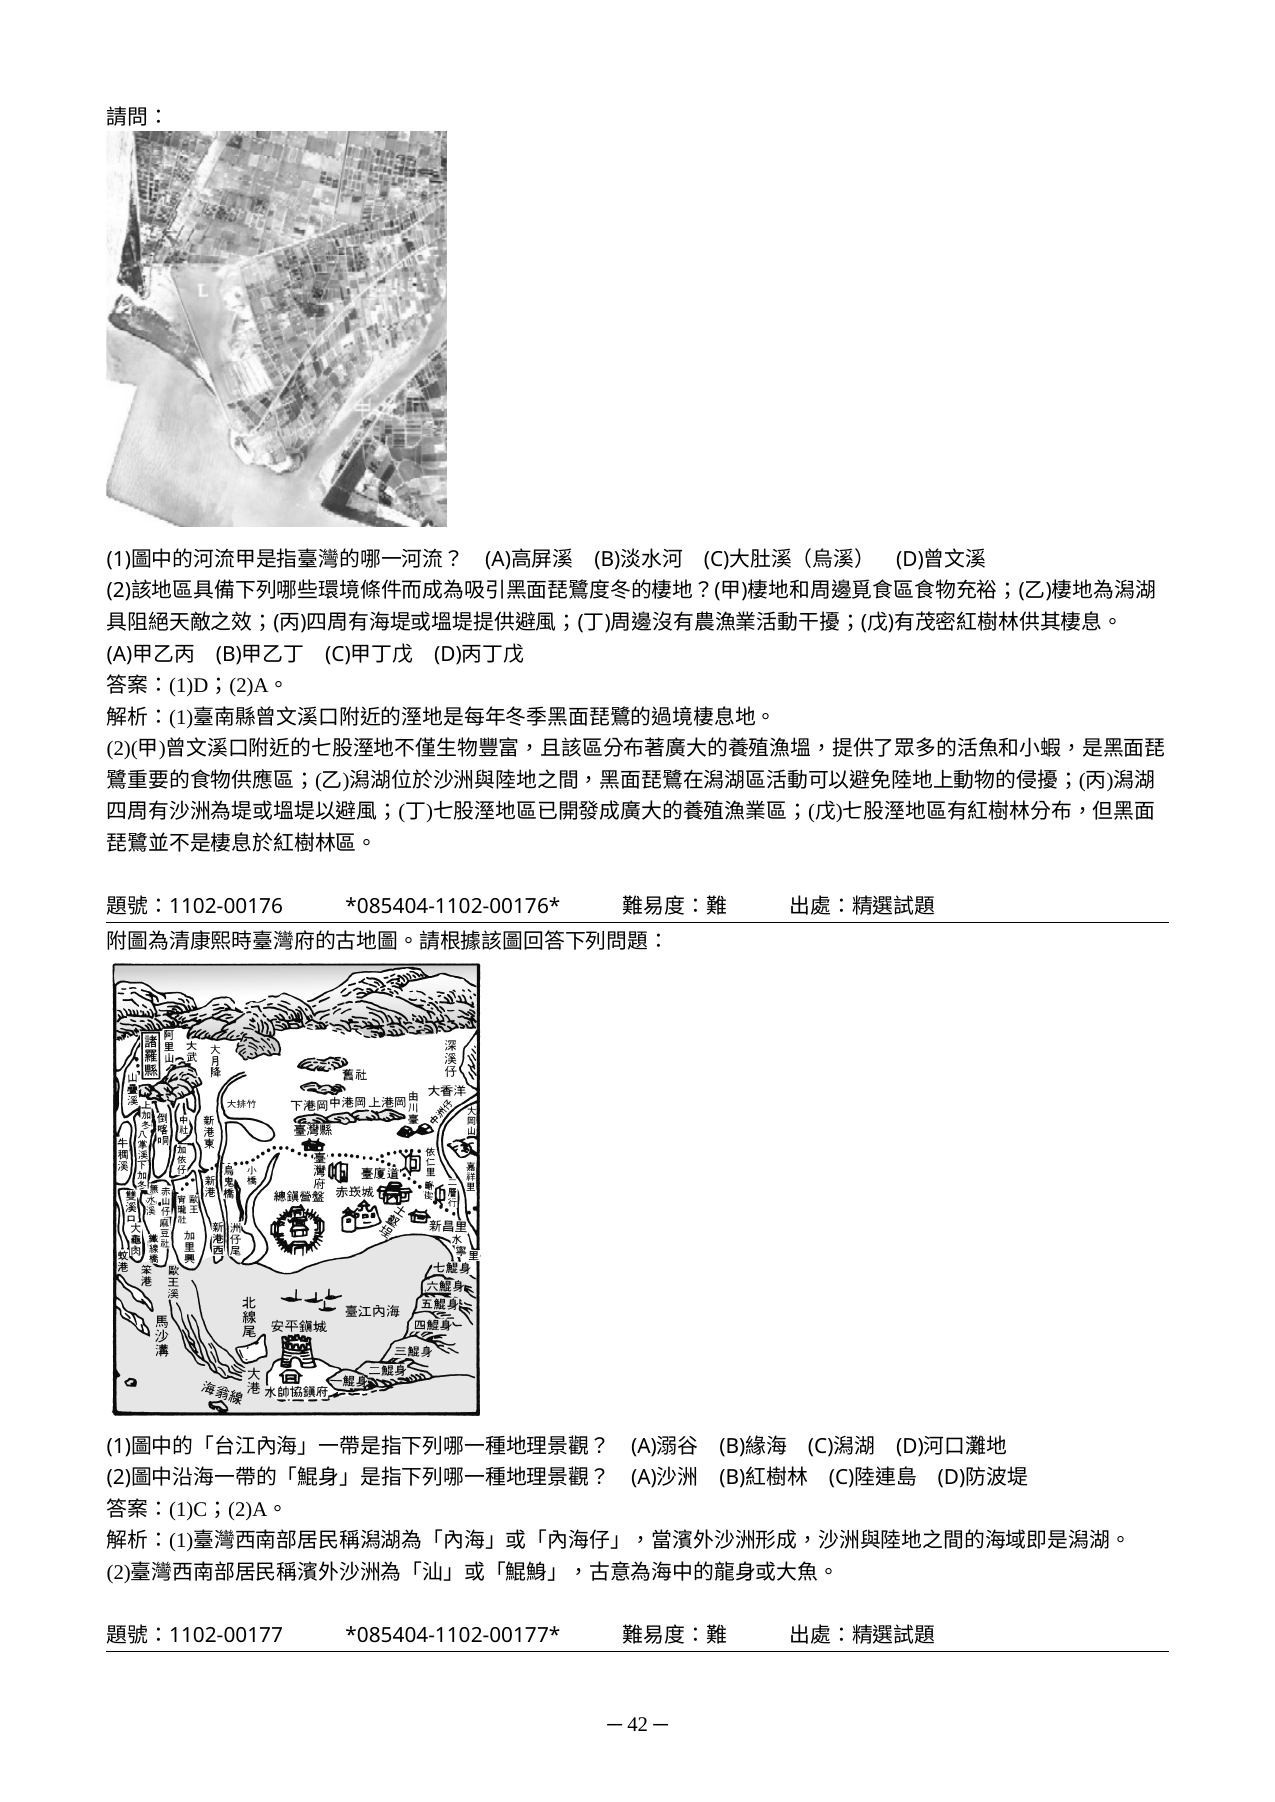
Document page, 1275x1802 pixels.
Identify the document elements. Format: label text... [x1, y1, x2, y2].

text 解析：(1)臺南縣曾文溪口附近的溼地是每年冬季黑面琵鷺的過境棲息地。 (2)(甲)曾文溪口附近的七股溼地不僅生物豐富，且該區分布著廣大的養殖漁塭，提供了眾多的活魚和小蝦，是黑面琵鷺重要的食物供應區；(乙)潟湖位於沙洲與陸地之間，黑面琵鷺在潟湖區活動可以避免陸地上動物的侵擾；(丙)潟湖四周有沙洲為堤或塭堤以避風；(丁)七股溼地區已開發成廣大的養殖漁業區；(戊)七股溼地區有紅樹林分布，但黑面琵鷺並不是棲息於紅樹林區。 [106, 699, 1169, 857]
text 題號：1102-00176 *085404-1102-00176* 難易度：難 出處：精選試題 [106, 889, 1169, 922]
text 答案：(1)C；(2)A。 [106, 1492, 1169, 1523]
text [106, 100, 1169, 668]
text 答案：(1)D；(2)A。 [106, 668, 1169, 699]
picture [106, 955, 485, 1424]
picture [106, 131, 447, 527]
text 題號：1102-00177 *085404-1102-00177* 難易度：難 出處：精選試題 [106, 1618, 1169, 1651]
text 解析：(1)臺灣西南部居民稱潟湖為「內海」或「內海仔」，當濱外沙洲形成，沙洲與陸地之間的海域即是潟湖。 (2)臺灣西南部居民稱濱外沙洲為「汕」或「鯤鯓」，古意為海中的龍身或大魚。 [106, 1523, 1169, 1586]
